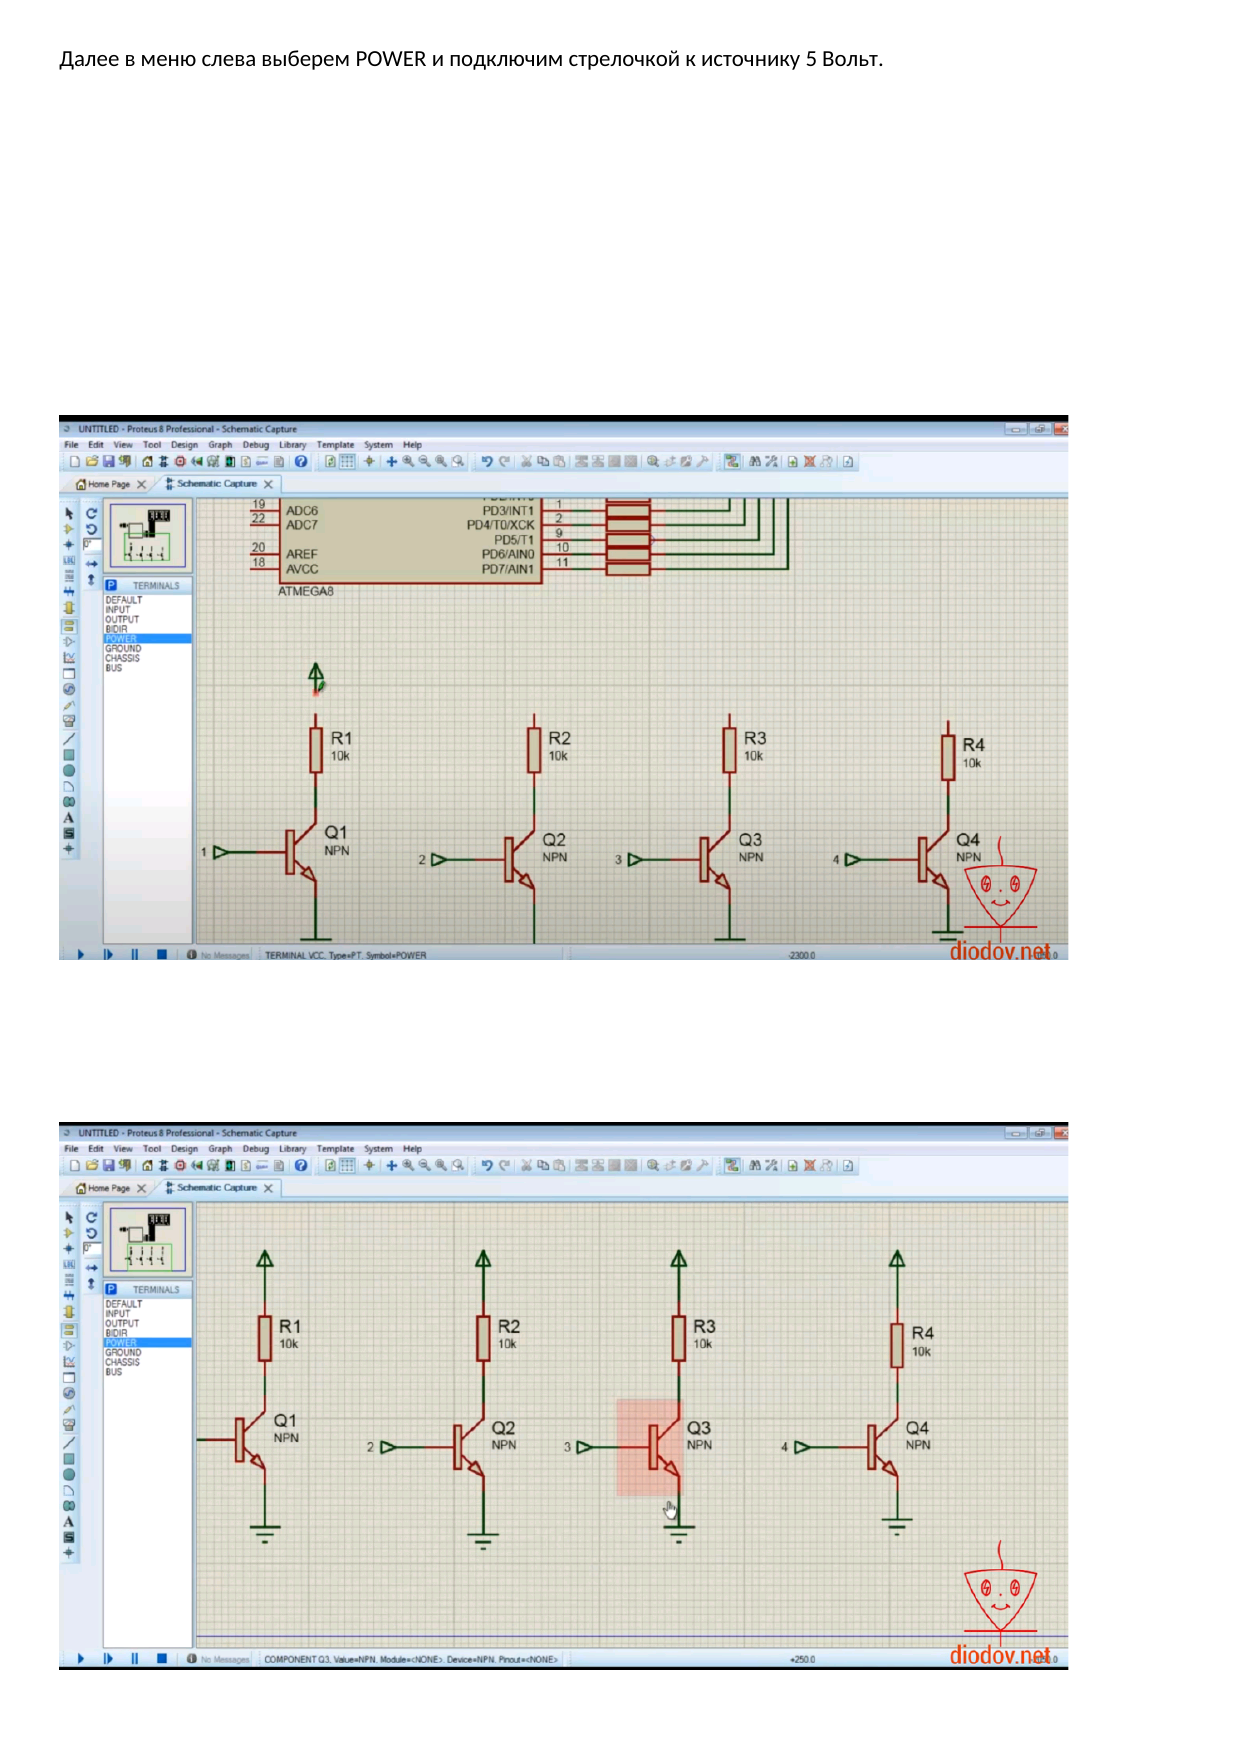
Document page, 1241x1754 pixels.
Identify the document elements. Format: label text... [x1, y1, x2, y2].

picture [59, 1122, 1069, 1670]
picture [59, 415, 1069, 960]
text Далее в меню слева выберем POWER и подключим стрелочкой к источнику 5 Вольт. [59, 44, 1196, 72]
